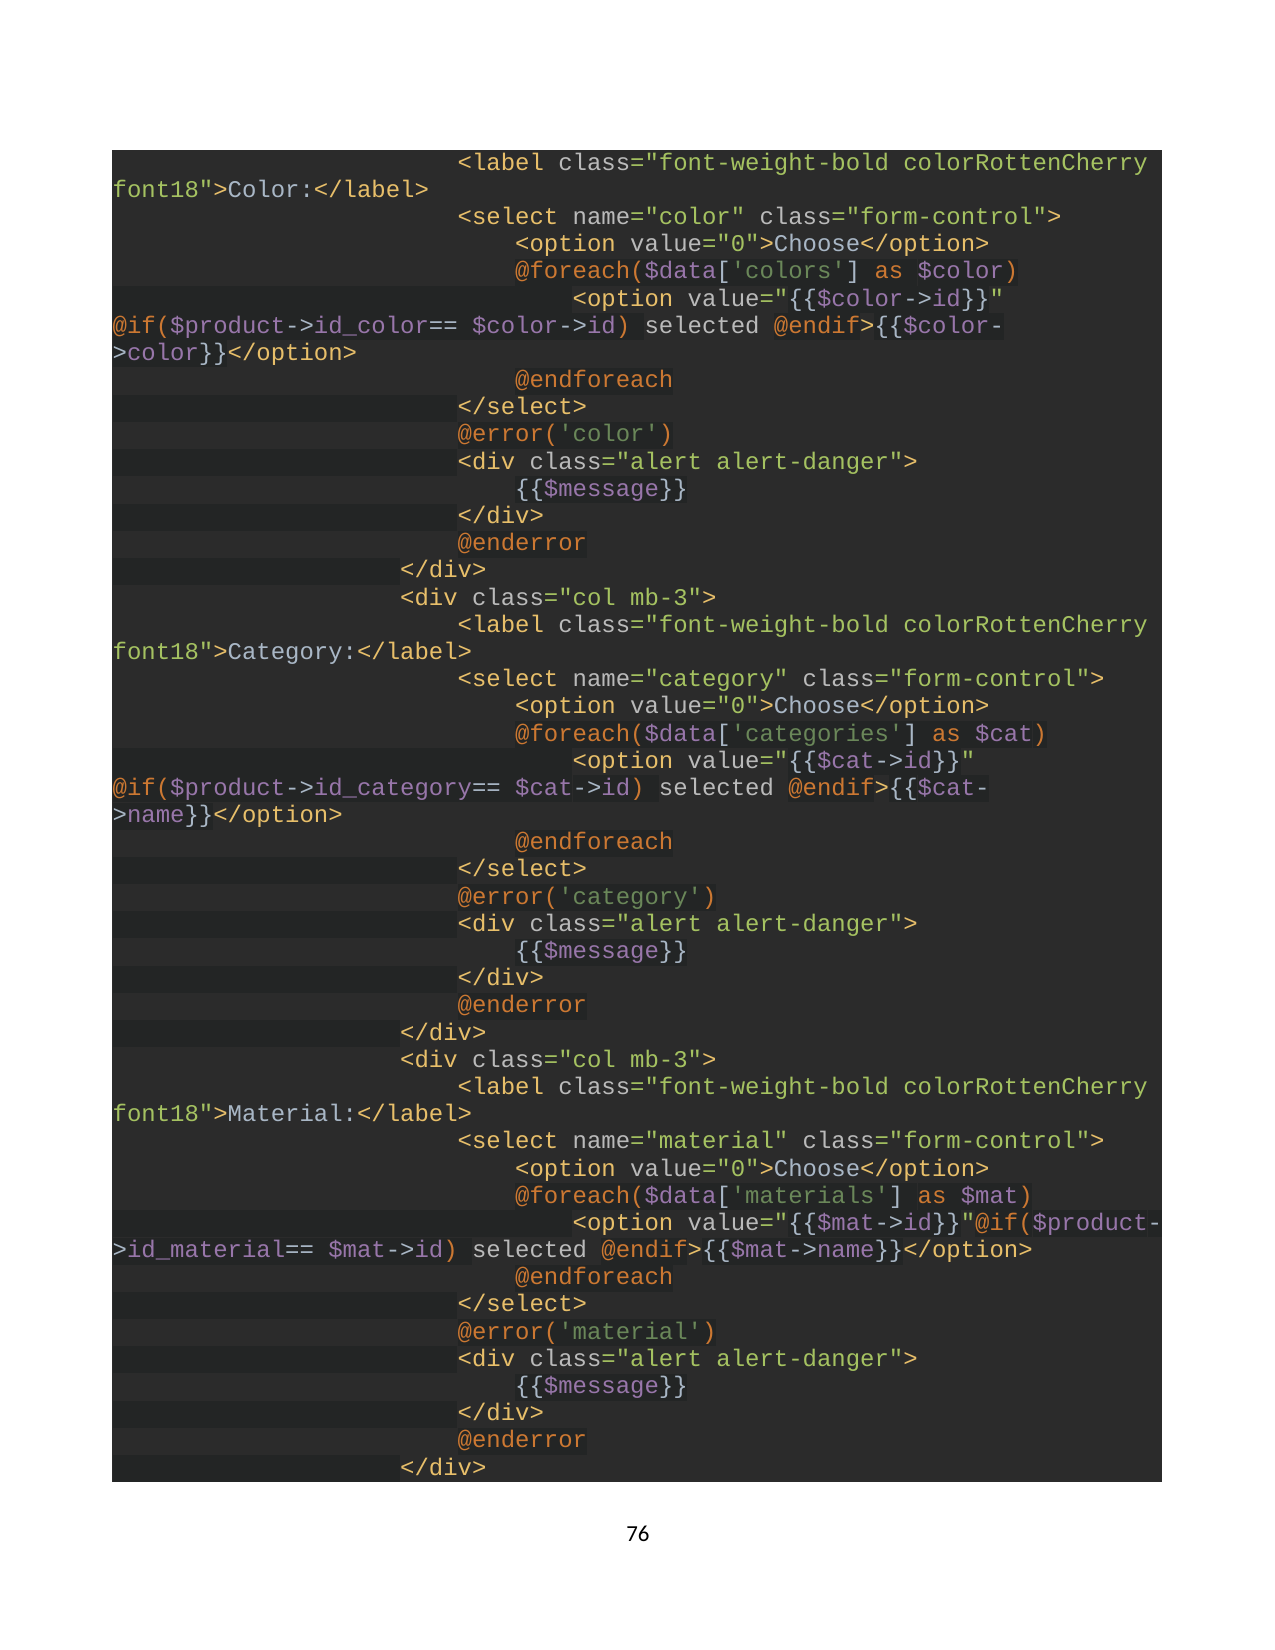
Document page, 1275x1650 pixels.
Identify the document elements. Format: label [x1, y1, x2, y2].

text [112, 150, 1162, 1482]
